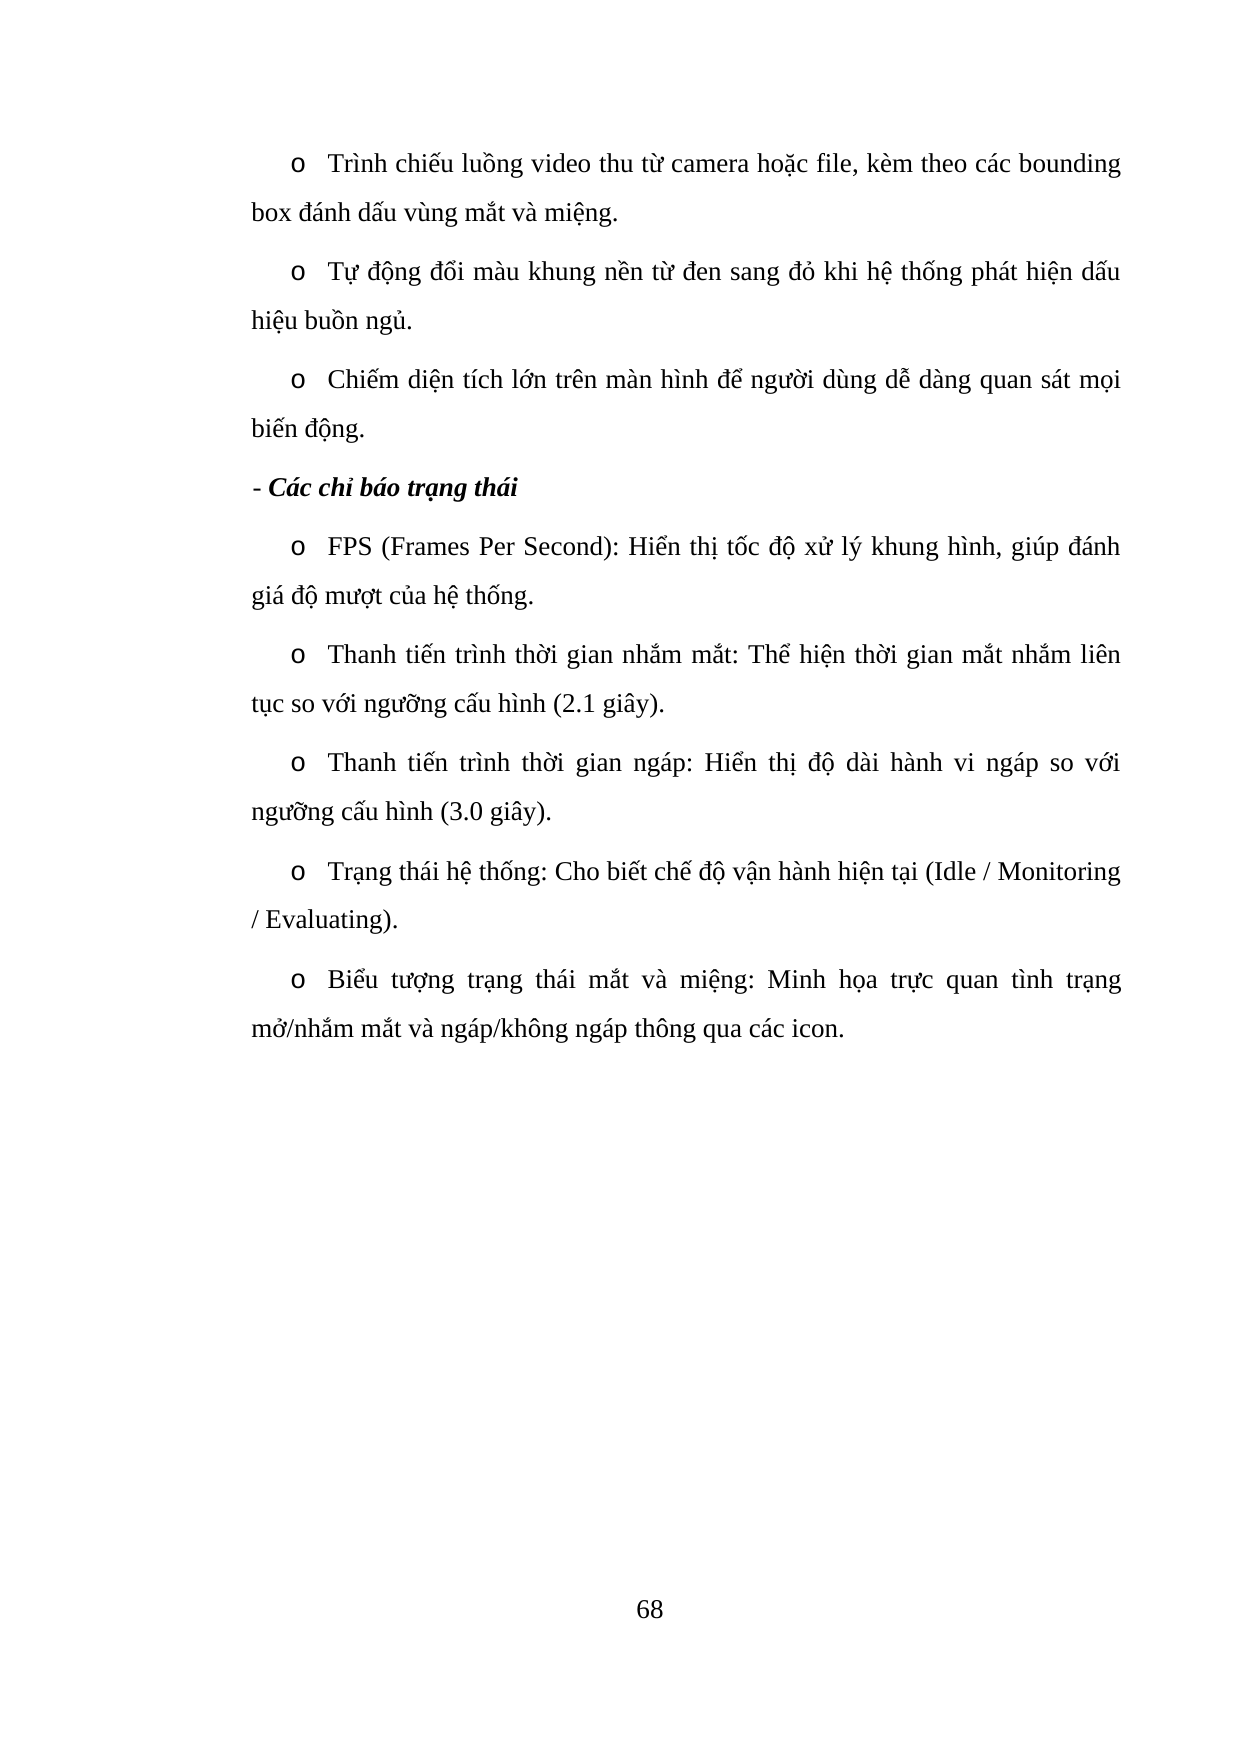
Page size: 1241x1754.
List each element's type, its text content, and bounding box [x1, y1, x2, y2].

list FPS (Frames Per Second): Hiển thị tốc độ xử lý khung hình, giúp đánh giá độ mượt của hệ thống. [251, 530, 1122, 610]
list Thanh tiến trình thời gian nhắm mắt: Thể hiện thời gian mắt nhắm liên tục so với ngưỡng cấu hình (2.1 giây). [251, 638, 1122, 718]
list Trình chiếu luồng video thu từ camera hoặc file, kèm theo các bounding box đánh dấu vùng mắt và miệng. [251, 147, 1122, 227]
list Trạng thái hệ thống: Cho biết chế độ vận hành hiện tại (Idle / Monitoring / Evaluating). [251, 854, 1122, 935]
list Tự động đổi màu khung nền từ đen sang đỏ khi hệ thống phát hiện dấu hiệu buồn ngủ. [251, 255, 1122, 335]
text - Các chỉ báo trạng thái [177, 471, 1122, 502]
list Thanh tiến trình thời gian ngáp: Hiển thị độ dài hành vi ngáp so với ngưỡng cấu hình (3.0 giây). [251, 746, 1122, 827]
list Chiếm diện tích lớn trên màn hình để người dùng dễ dàng quan sát mọi biến động. [251, 363, 1122, 443]
list Biểu tượng trạng thái mắt và miệng: Minh họa trực quan tình trạng mở/nhắm mắt và ngáp/không ngáp thông qua các icon. [251, 963, 1122, 1043]
